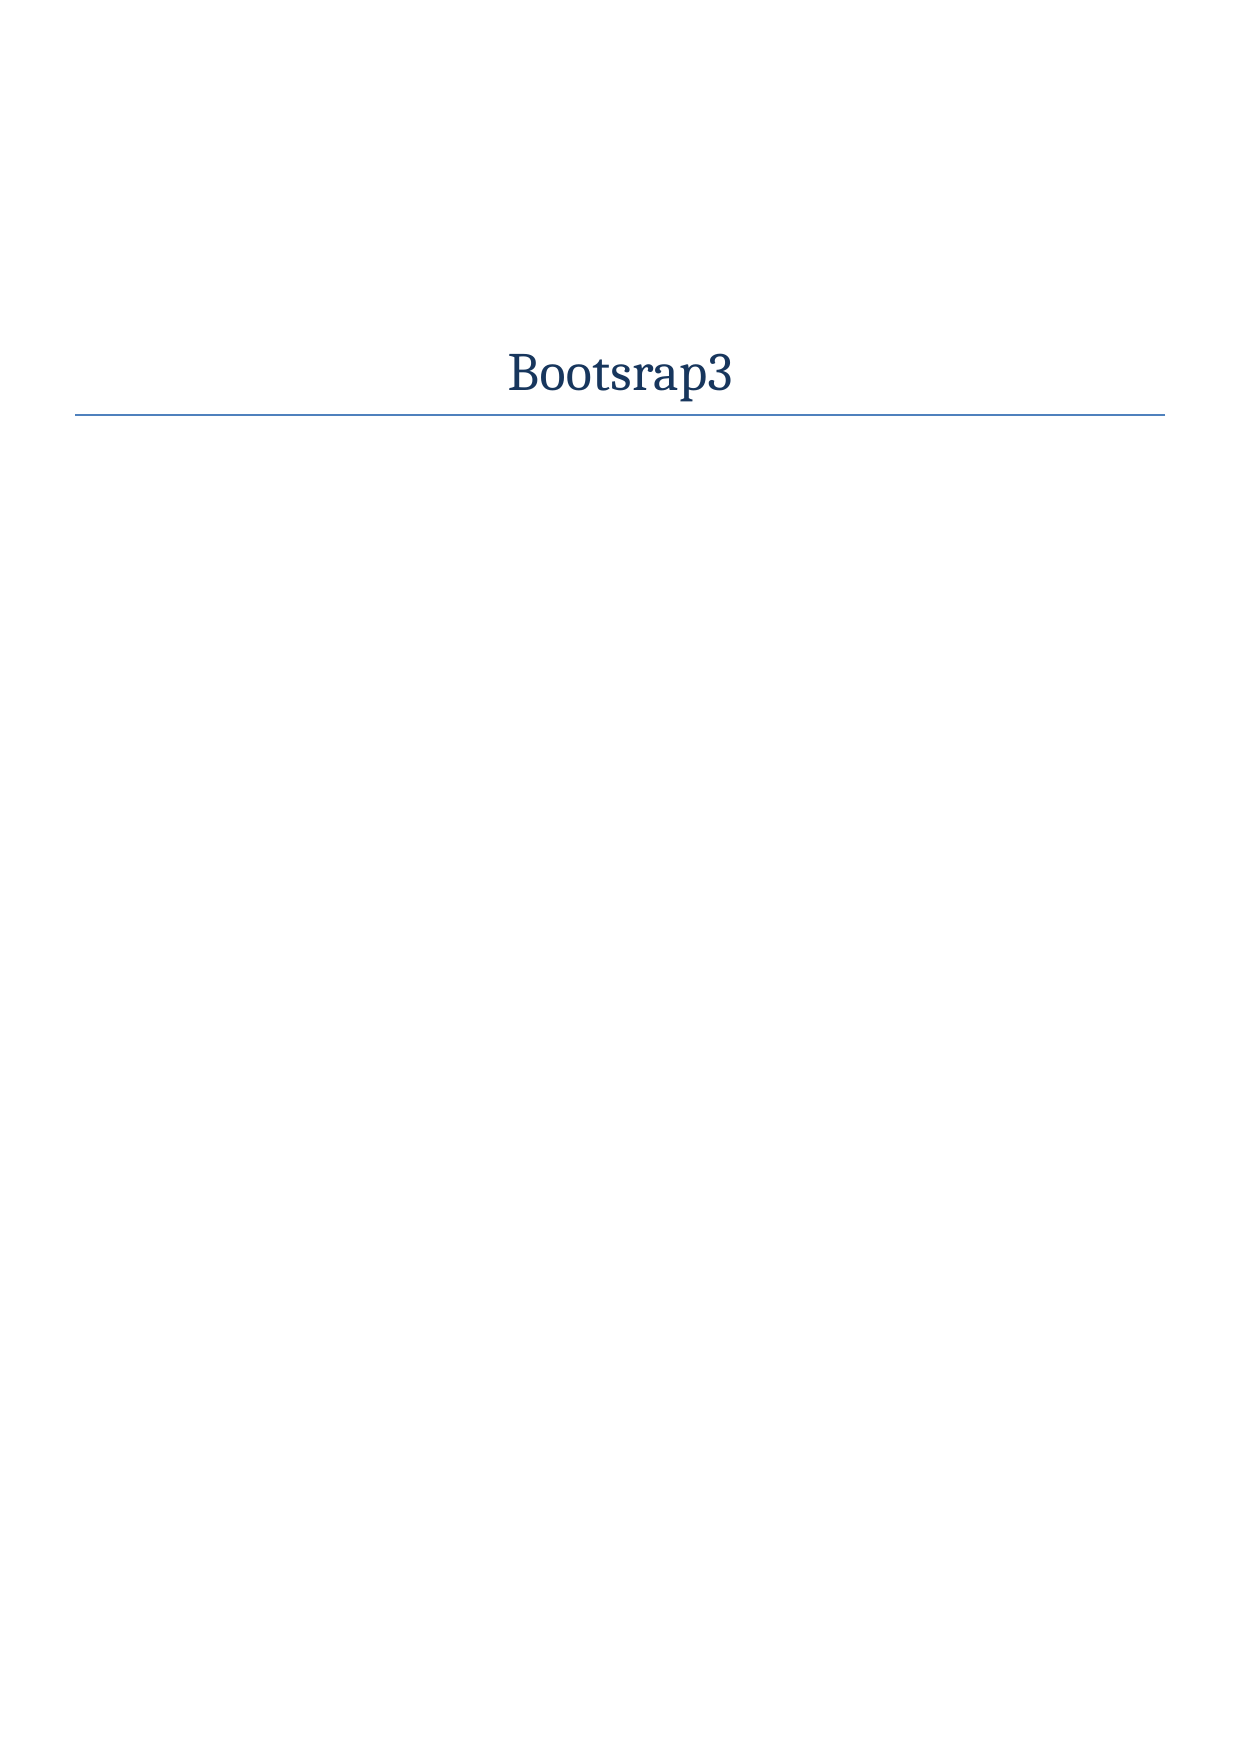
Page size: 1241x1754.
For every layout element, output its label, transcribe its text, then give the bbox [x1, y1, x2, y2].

title Bootsrap3 [75, 341, 1165, 414]
